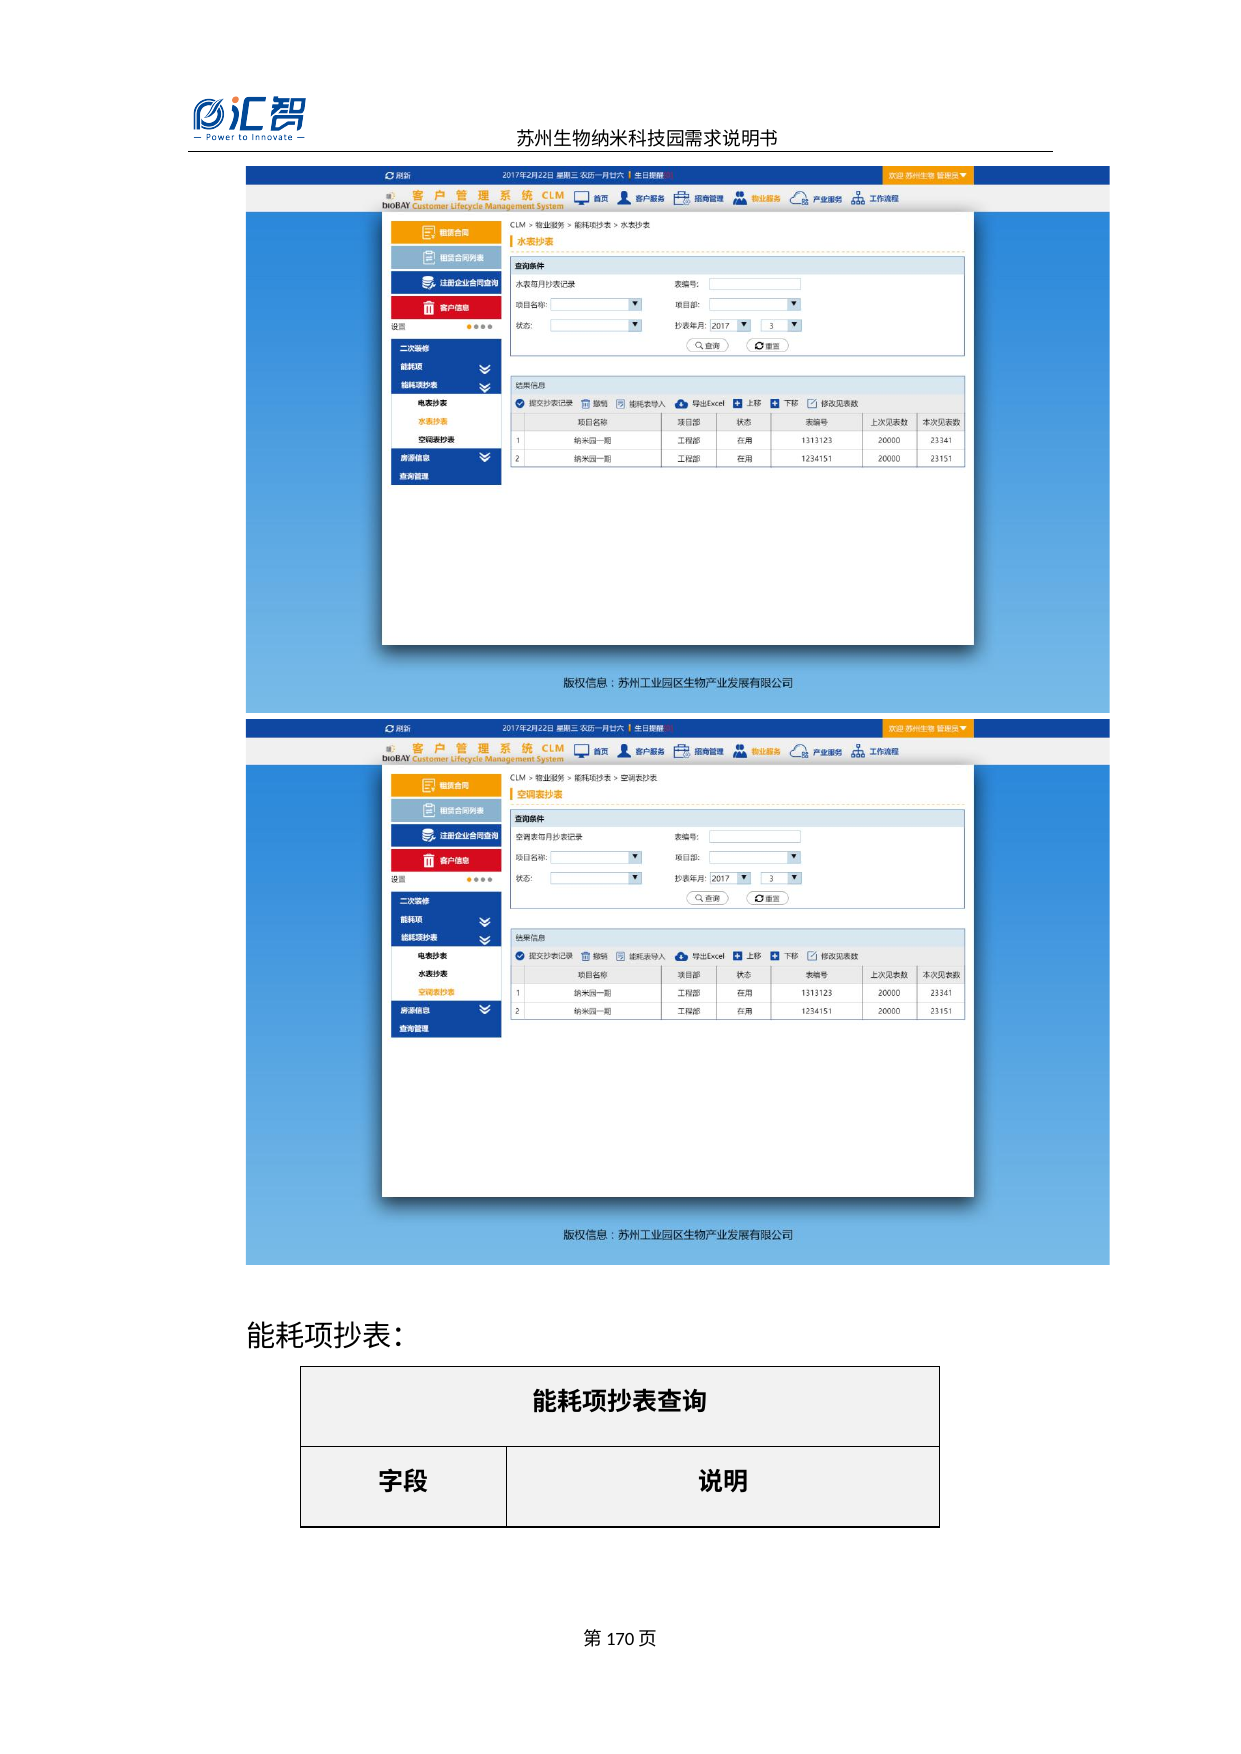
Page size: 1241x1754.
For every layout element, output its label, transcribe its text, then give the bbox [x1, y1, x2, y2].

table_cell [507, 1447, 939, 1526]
text 能耗项抄表： [187, 1301, 1053, 1366]
picture [245, 166, 1110, 713]
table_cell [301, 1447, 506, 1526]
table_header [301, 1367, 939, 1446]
picture [187, 88, 313, 146]
picture [245, 719, 1110, 1265]
